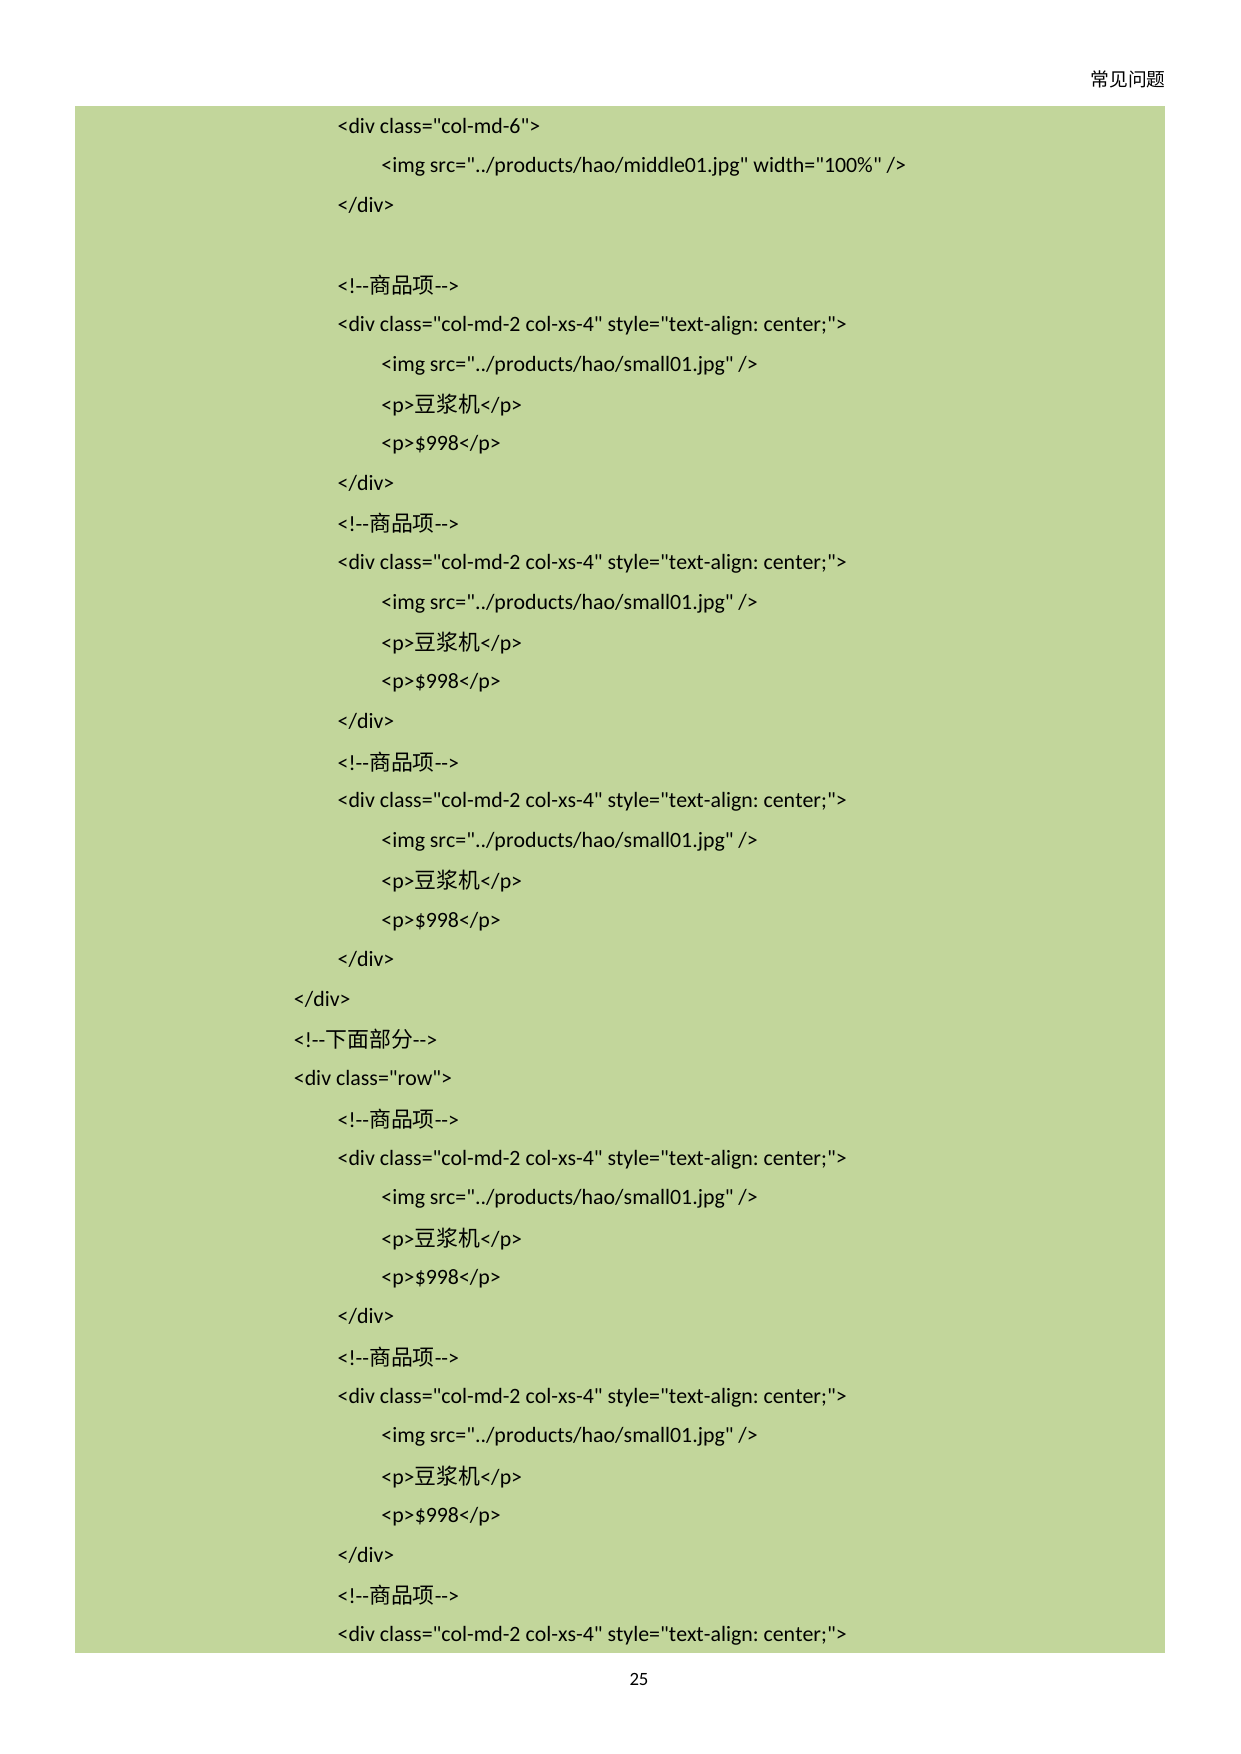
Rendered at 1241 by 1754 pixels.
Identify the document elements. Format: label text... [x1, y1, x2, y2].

text <!--商品项--> [75, 1574, 1165, 1614]
text <div class="row"> [75, 1058, 1165, 1098]
text <div class="col-md-2 col-xs-4" style="text-align: center;"> [75, 1137, 1165, 1177]
text <img src="../products/hao/middle01.jpg" width="100%" /> [75, 145, 1165, 185]
text <p>$998</p> [75, 1256, 1165, 1296]
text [75, 1376, 1165, 1415]
text <p>豆浆机</p> [75, 621, 1165, 661]
text <p>$998</p> [75, 661, 1165, 701]
text </div> [75, 463, 1165, 502]
text <!--商品项--> [75, 502, 1165, 542]
text <div class="col-md-2 col-xs-4" style="text-align: center;"> [75, 304, 1165, 344]
text <div class="col-md-6"> [75, 106, 1165, 145]
text <p>$998</p> [75, 899, 1165, 939]
text </div> [75, 939, 1165, 979]
text <!--商品项--> [75, 1336, 1165, 1376]
text <img src="../products/hao/small01.jpg" /> [75, 820, 1165, 859]
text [75, 1415, 1165, 1455]
text <!--商品项--> [75, 741, 1165, 780]
text <!--下面部分--> [75, 1018, 1165, 1058]
text <p>豆浆机</p> [75, 1455, 1165, 1494]
text <!--商品项--> [75, 264, 1165, 304]
text </div> [75, 701, 1165, 741]
text <img src="../products/hao/small01.jpg" /> [75, 582, 1165, 621]
text <p>豆浆机</p> [75, 1217, 1165, 1256]
text <div class="col-md-2 col-xs-4" style="text-align: center;"> [75, 780, 1165, 820]
text <img src="../products/hao/small01.jpg" /> [75, 1177, 1165, 1217]
text <p>豆浆机</p> [75, 383, 1165, 423]
text </div> [75, 1534, 1165, 1574]
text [75, 1614, 1165, 1653]
text <div class="col-md-2 col-xs-4" style="text-align: center;"> [75, 542, 1165, 582]
text </div> [75, 979, 1165, 1018]
text <p>$998</p> [75, 1494, 1165, 1534]
text </div> [75, 185, 1165, 224]
text <img src="../products/hao/small01.jpg" /> [75, 344, 1165, 383]
text <p>豆浆机</p> [75, 859, 1165, 899]
text <!--商品项--> [75, 1098, 1165, 1137]
text </div> [75, 1296, 1165, 1336]
text <p>$998</p> [75, 423, 1165, 463]
